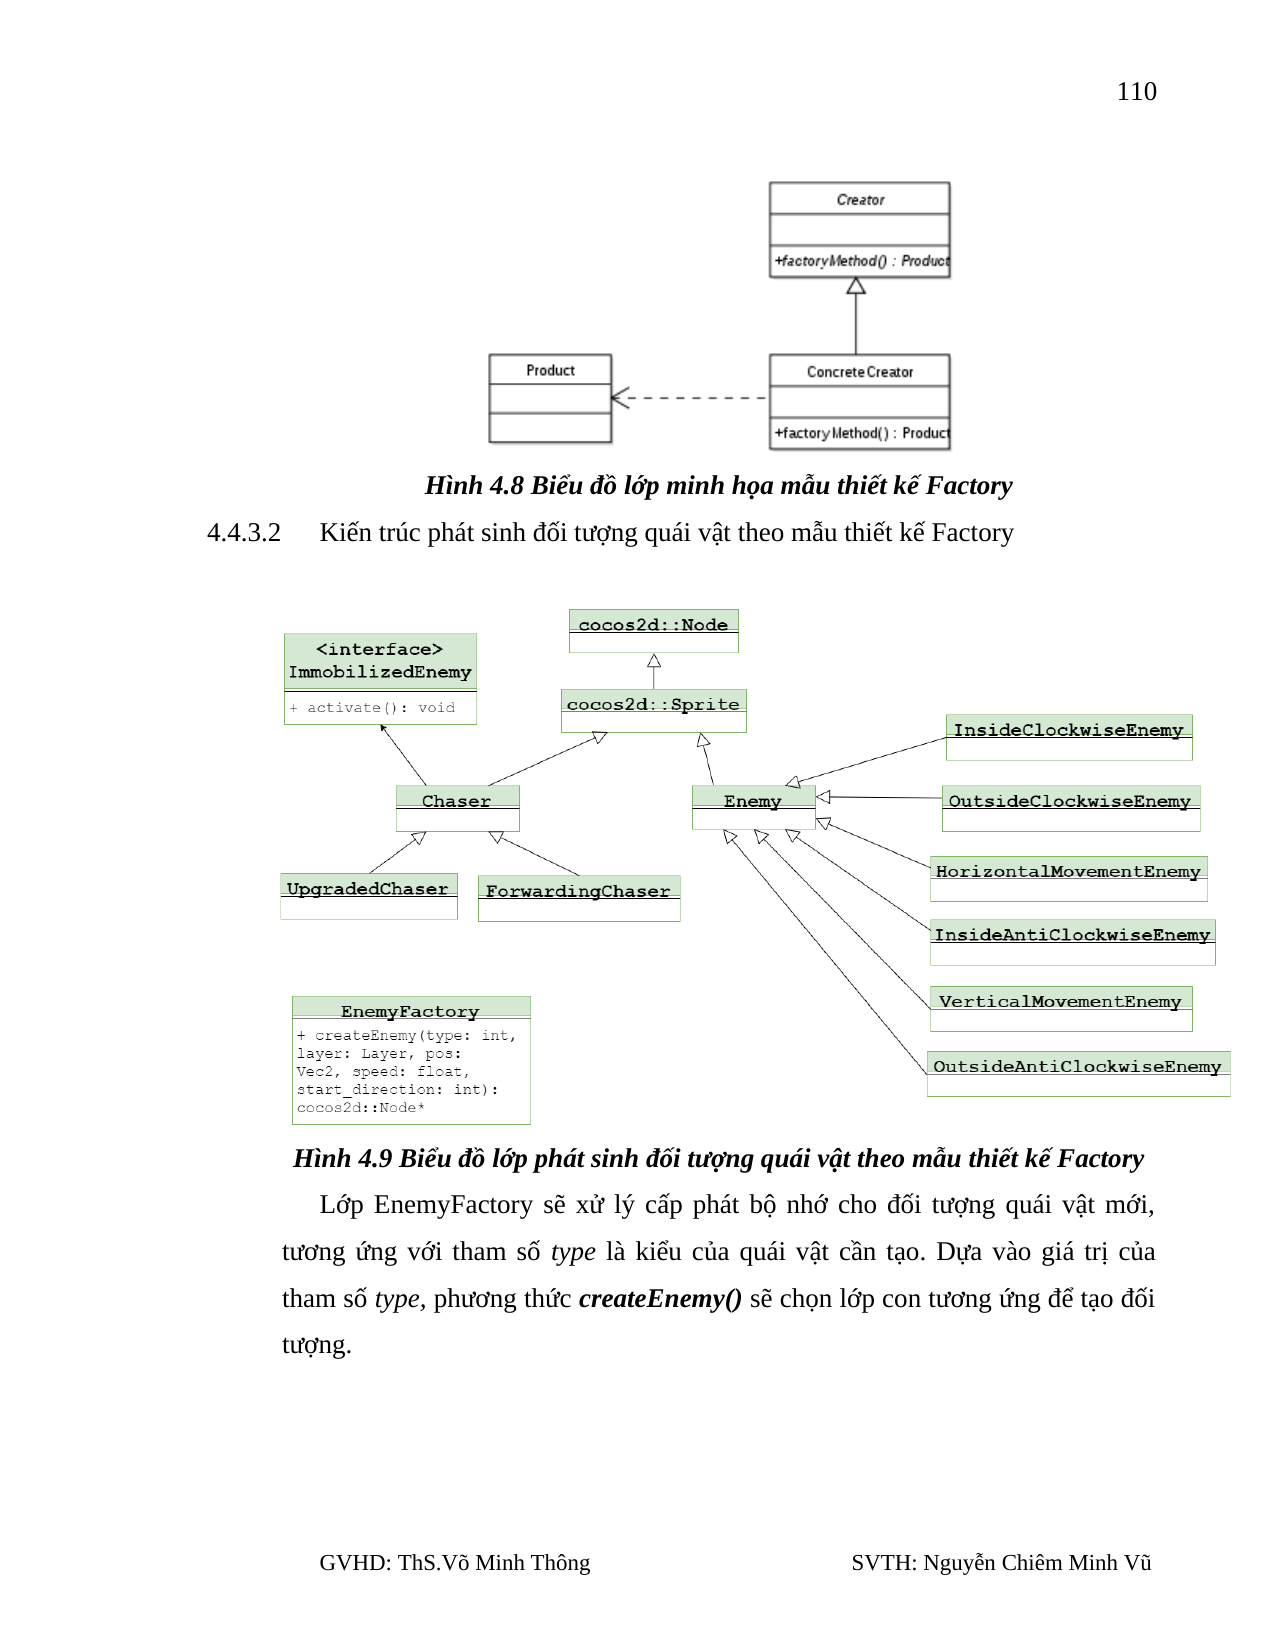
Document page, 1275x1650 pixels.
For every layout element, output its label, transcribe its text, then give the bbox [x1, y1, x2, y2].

subtitle Kiến trúc phát sinh đối tượng quái vật theo mẫu thiết kế Factory [207, 516, 1157, 547]
text Hình 4.8 Biểu đồ lớp minh họa mẫu thiết kế Factory [281, 469, 1157, 500]
picture [280, 609, 1231, 1127]
text Hình 4.9 Biểu đồ lớp phát sinh đối tượng quái vật theo mẫu thiết kế Factory [281, 1142, 1157, 1173]
picture [484, 177, 954, 454]
text Lớp EnemyFactory sẽ xử lý cấp phát bộ nhớ cho đối tượng quái vật mới, tương ứng với tham số type là kiểu của quái vật cần tạo. Dựa vào giá trị của tham số type, phương thức createEnemy() sẽ chọn lớp con tương ứng để tạo đối tượng. [282, 1189, 1157, 1360]
